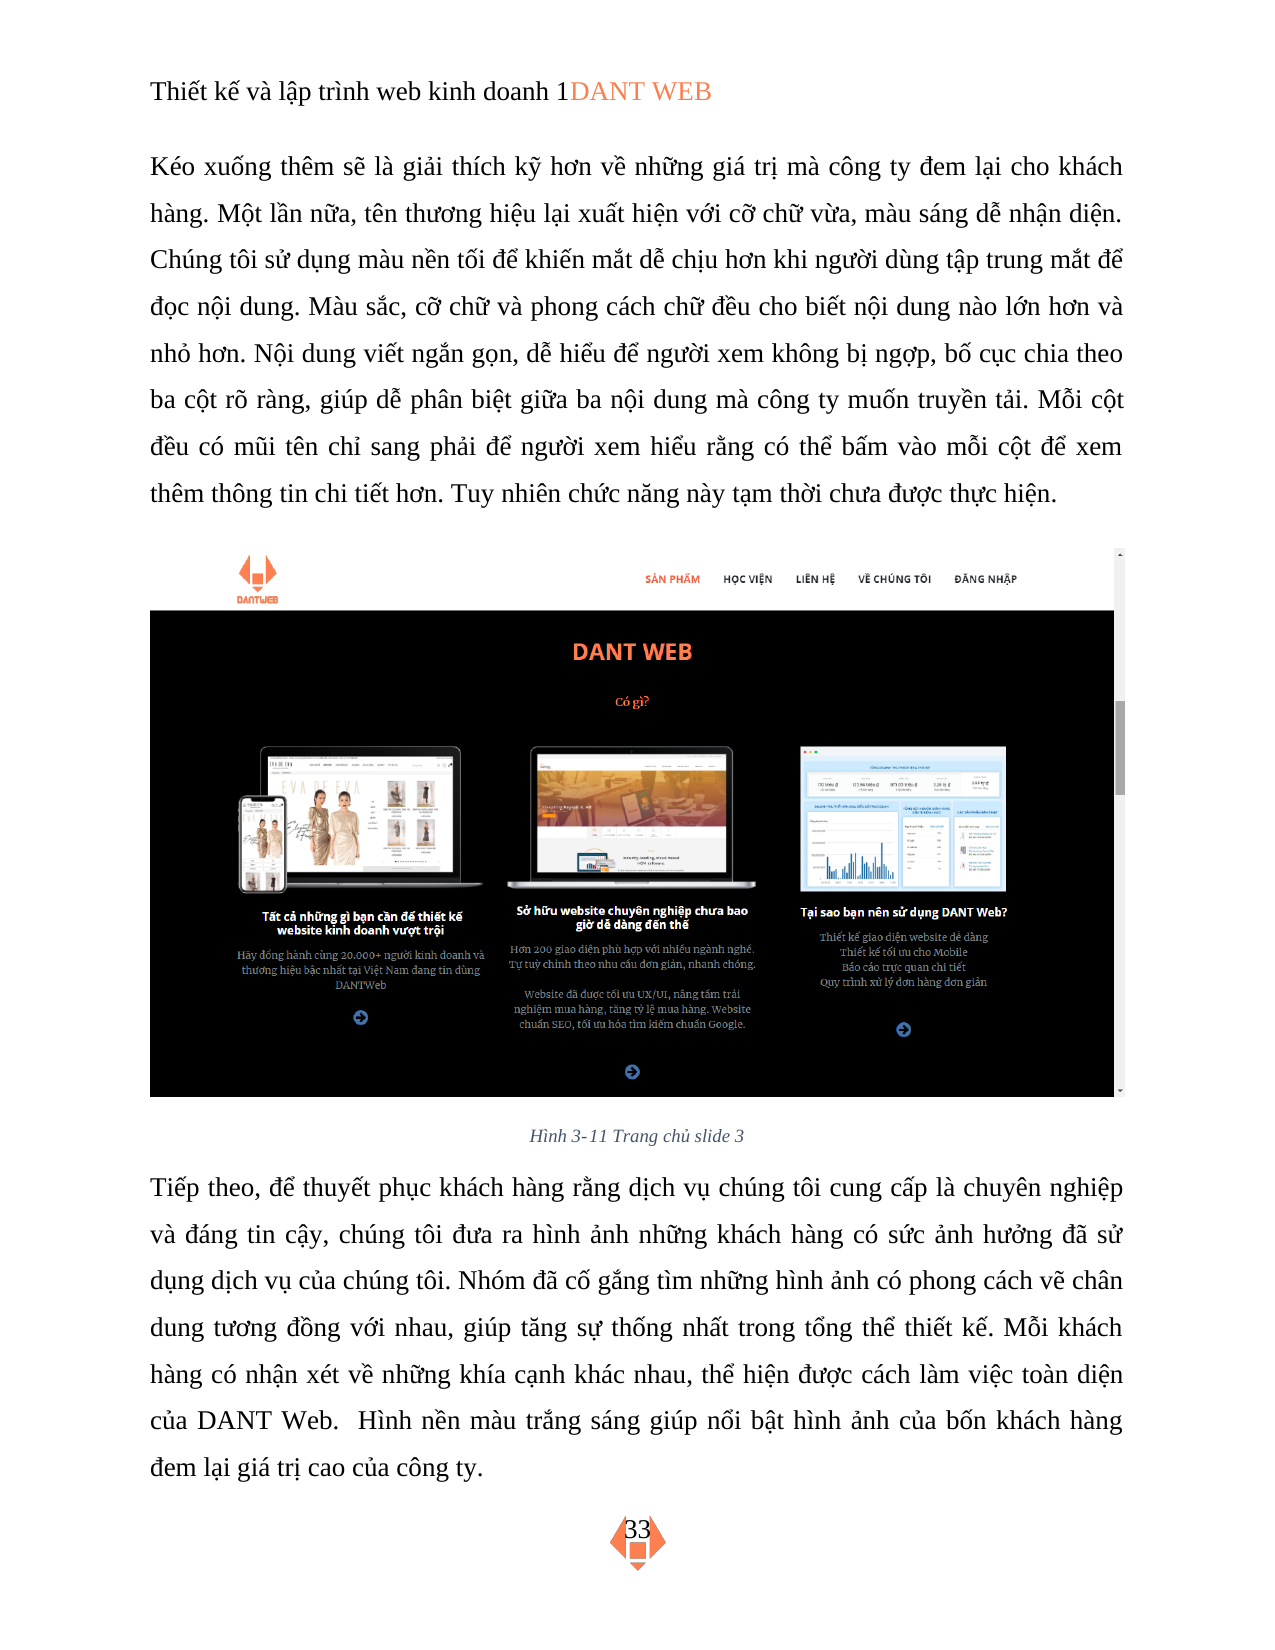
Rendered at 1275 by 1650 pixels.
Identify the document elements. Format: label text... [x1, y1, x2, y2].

picture [150, 548, 1125, 1097]
picture [606, 1515, 669, 1571]
text Tiếp theo, để thuyết phục khách hàng rằng dịch vụ chúng tôi cung cấp là chuyên nghiệp và đáng tin cậy, chúng tôi đưa ra hình ảnh những khách hàng có sức ảnh hưởng đã sử dụng dịch vụ của chúng tôi. Nhóm đã cố gắng tìm những hình ảnh có phong cách vẽ chân dung tương đồng với nhau, giúp tăng sự thống nhất trong tổng thể thiết kế. Mỗi khách hàng có nhận xét về những khía cạnh khác nhau, thể hiện được cách làm việc toàn diện của DANT Web. Hình nền màu trắng sáng giúp nổi bật hình ảnh của bốn khách hàng đem lại giá trị cao của công ty. [150, 1171, 1125, 1482]
text Kéo xuống thêm sẽ là giải thích kỹ hơn về những giá trị mà công ty đem lại cho khách hàng. Một lần nữa, tên thương hiệu lại xuất hiện với cỡ chữ vừa, màu sáng dễ nhận diện. Chúng tôi sử dụng màu nền tối để khiến mắt dễ chịu hơn khi người dùng tập trung mắt để đọc nội dung. Màu sắc, cỡ chữ và phong cách chữ đều cho biết nội dung nào lớn hơn và nhỏ hơn. Nội dung viết ngắn gọn, dễ hiểu để người xem không bị ngợp, bố cục chia theo ba cột rõ ràng, giúp dễ phân biệt giữa ba nội dung mà công ty muốn truyền tải. Mỗi cột đều có mũi tên chỉ sang phải để người xem hiểu rằng có thể bấm vào mỗi cột để xem thêm thông tin chi tiết hơn. Tuy nhiên chức năng này tạm thời chưa được thực hiện. [150, 150, 1125, 508]
